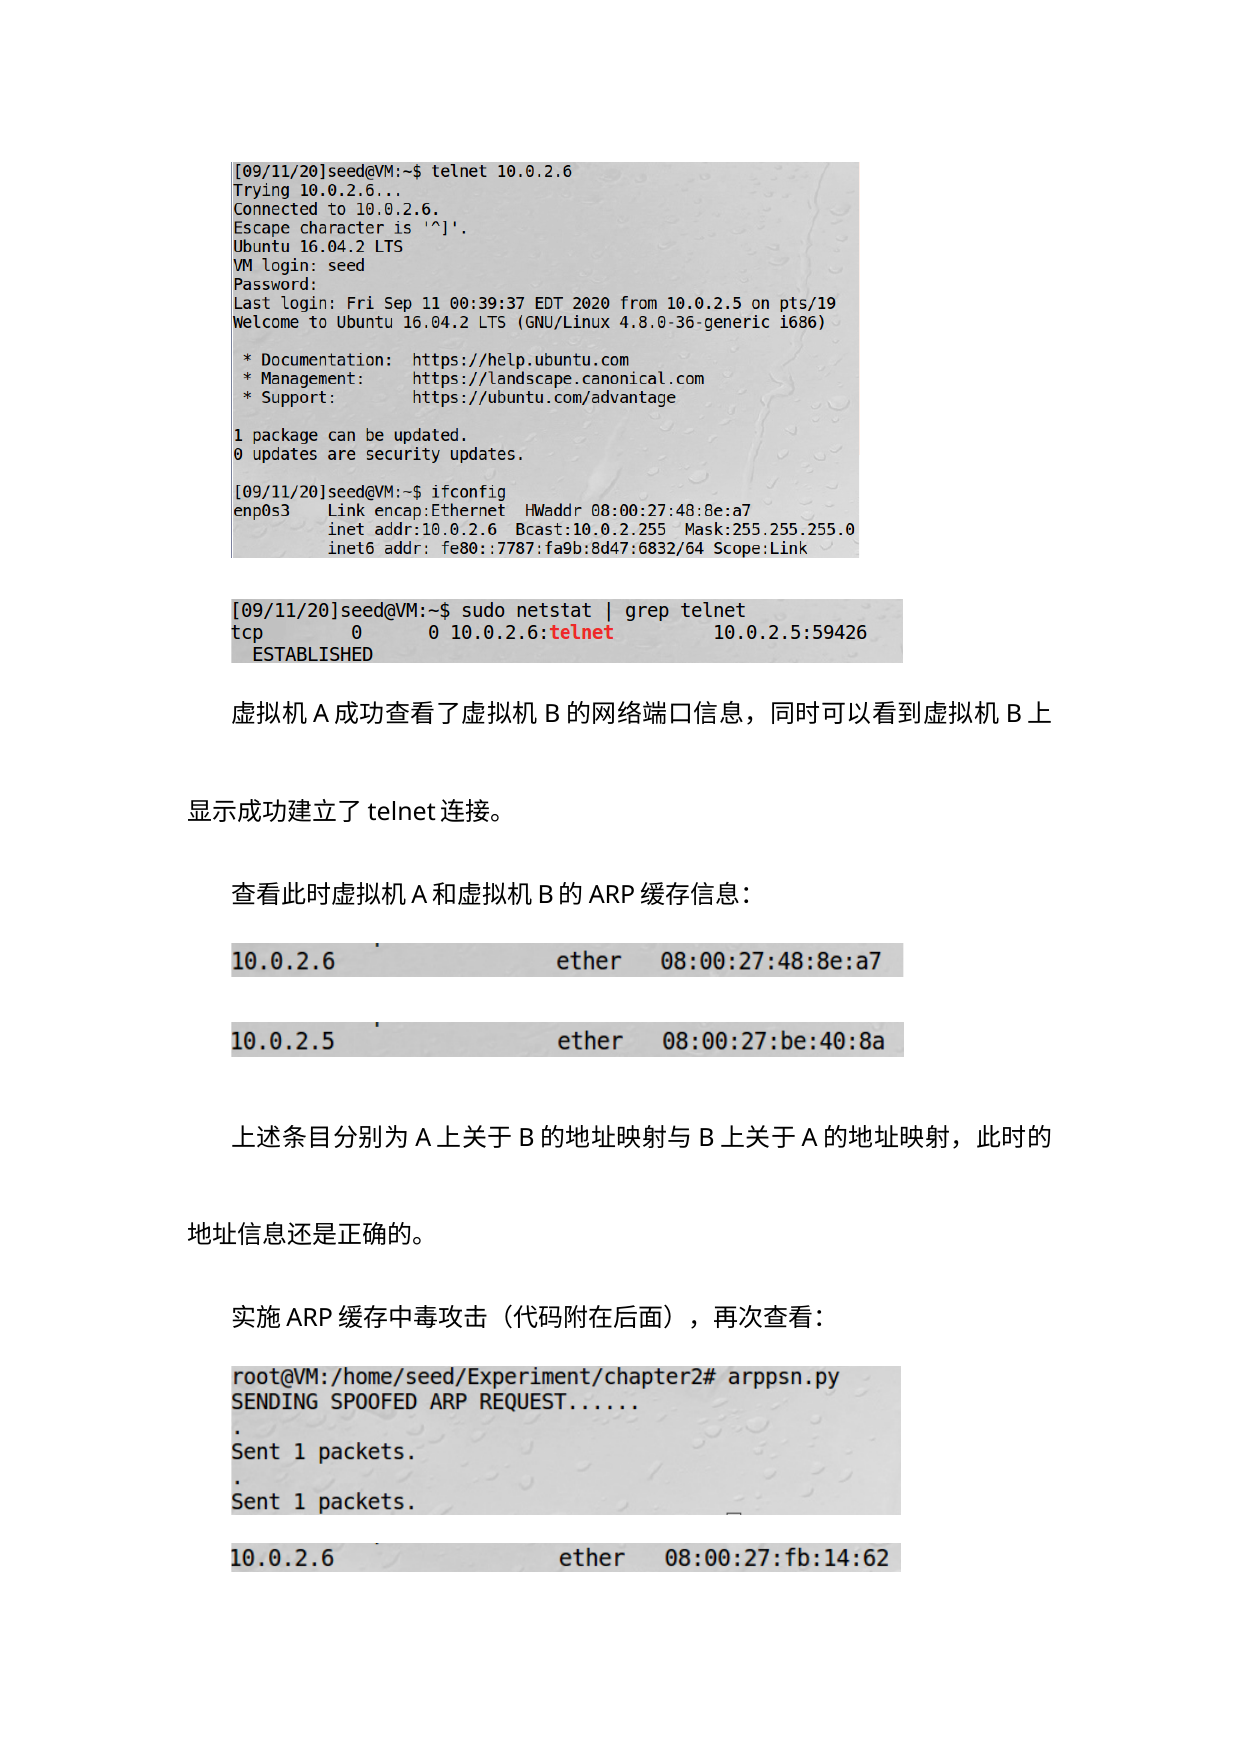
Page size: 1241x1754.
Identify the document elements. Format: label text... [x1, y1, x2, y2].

list 虚拟机A成功查看了虚拟机B的网络端口信息，同时可以看到虚拟机B上显示成功建立了telnet连接。 [187, 679, 1053, 842]
picture [231, 1366, 901, 1515]
list 查看此时虚拟机A和虚拟机B的ARP缓存信息： [187, 860, 1053, 925]
picture [231, 162, 860, 558]
picture [231, 599, 903, 663]
picture [231, 943, 904, 977]
picture [231, 1543, 901, 1572]
picture [231, 1022, 904, 1057]
list 实施ARP缓存中毒攻击（代码附在后面），再次查看： [187, 1283, 1053, 1348]
list 上述条目分别为A上关于B的地址映射与B上关于A的地址映射，此时的地址信息还是正确的。 [187, 1103, 1053, 1265]
